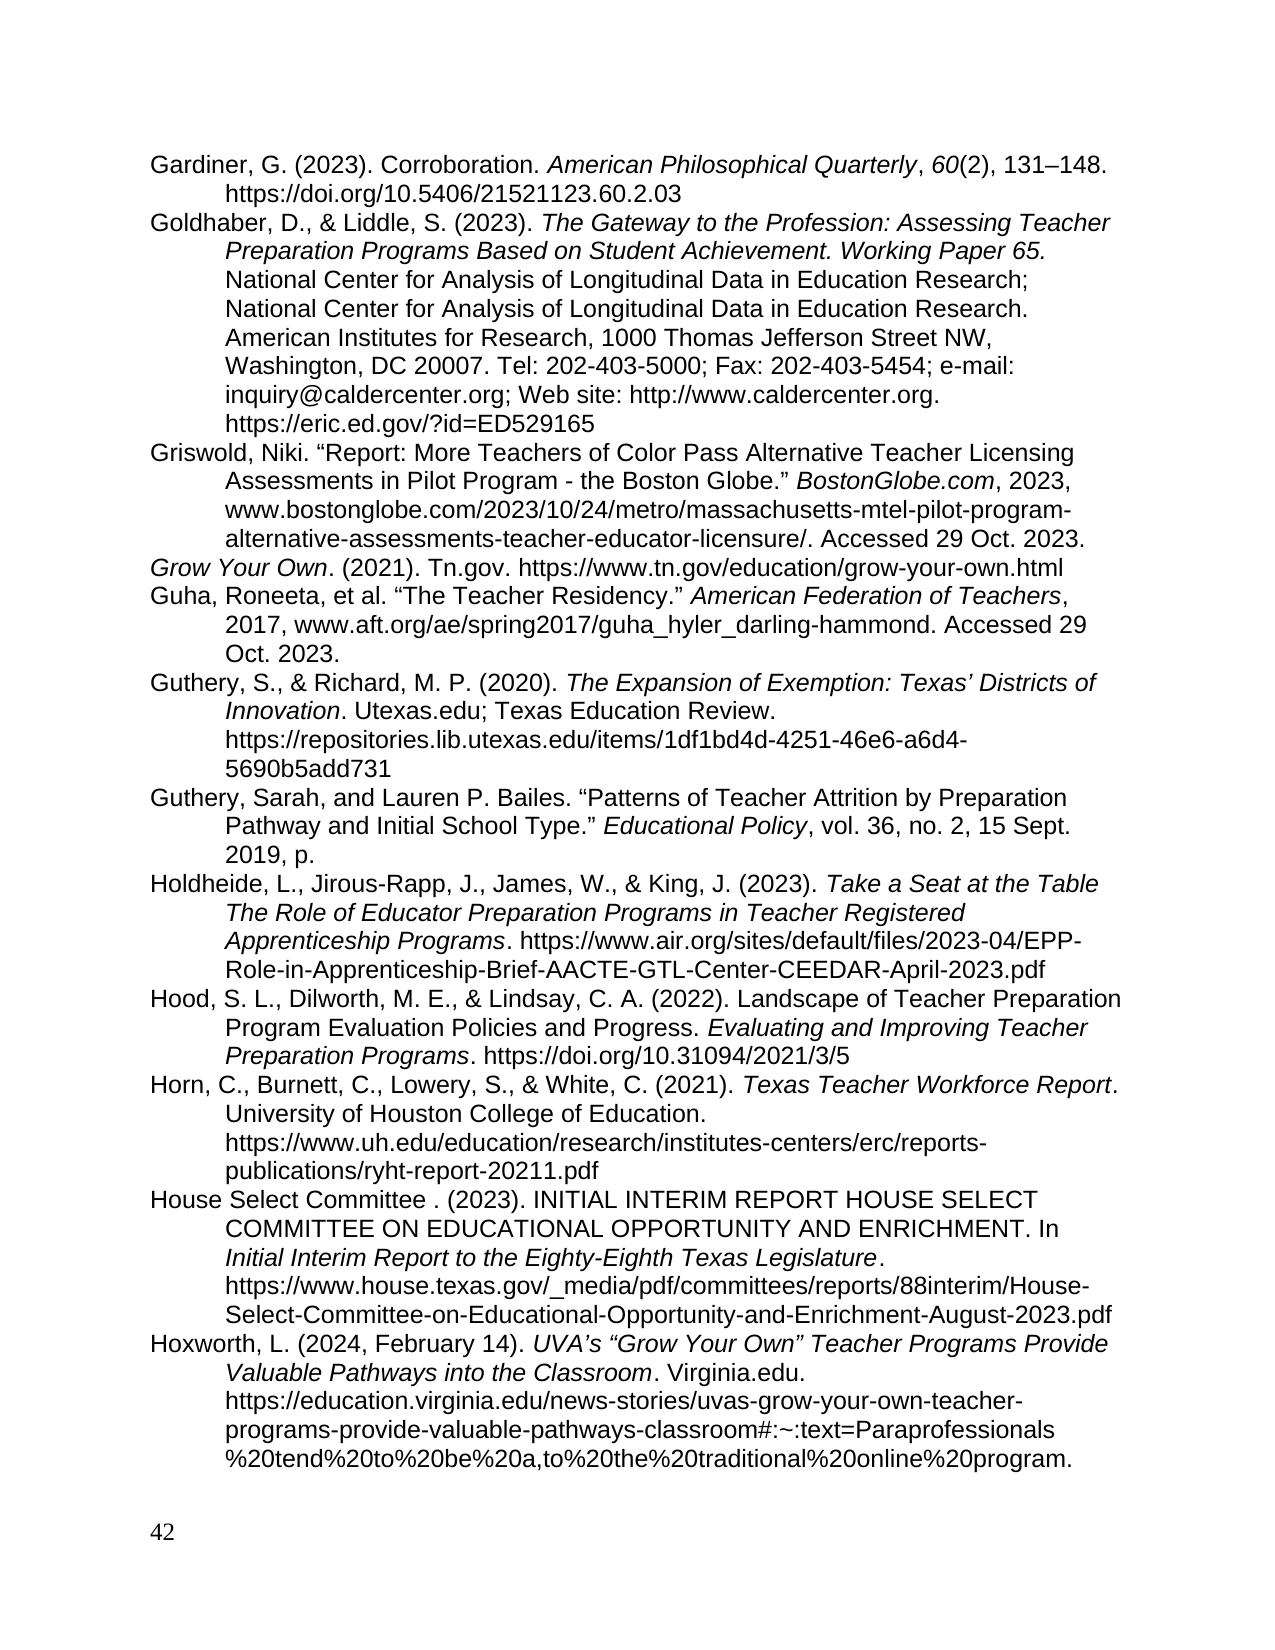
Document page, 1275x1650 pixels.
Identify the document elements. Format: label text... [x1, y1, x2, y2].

text Griswold, Niki. “Report: More Teachers of Color Pass Alternative Teacher Licensing Assessments in Pilot Program - the Boston Globe.” BostonGlobe.com, 2023, www.bostonglobe.com/2023/10/24/metro/massachusetts-mtel-pilot-program-alternative-assessments-teacher-educator-licensure/. Accessed 29 Oct. 2023. [150, 437, 1125, 552]
text Guthery, Sarah, and Lauren P. Bailes. “Patterns of Teacher Attrition by Preparation Pathway and Initial School Type.” Educational Policy, vol. 36, no. 2, 15 Sept. 2019, p. [150, 782, 1125, 869]
text Guha, Roneeta, et al. “The Teacher Residency.” American Federation of Teachers, 2017, www.aft.org/ae/spring2017/guha_hyler_darling-hammond. Accessed 29 Oct. 2023. [150, 581, 1125, 667]
text House Select Committee . (2023). INITIAL INTERIM REPORT HOUSE SELECT COMMITTEE ON EDUCATIONAL OPPORTUNITY AND ENRICHMENT. In Initial Interim Report to the Eighty-Eighth Texas Legislature. https://www.house.texas.gov/_media/pdf/committees/reports/88interim/House-Select-Committee-on-Educational-Opportunity-and-Enrichment-August-2023.pdf [150, 1185, 1125, 1329]
text Guthery, S., & Richard, M. P. (2020). The Expansion of Exemption: Texas’ Districts of Innovation. Utexas.edu; Texas Education Review. https://repositories.lib.utexas.edu/items/1df1bd4d-4251-46e6-a6d4-5690b5add731 [150, 667, 1125, 782]
text Hoxworth, L. (2024, February 14). UVA’s “Grow Your Own” Teacher Programs Provide Valuable Pathways into the Classroom. Virginia.edu. https://education.virginia.edu/news-stories/uvas-grow-your-own-teacher-programs-provide-valuable-pathways-classroom#:~:text=Paraprofessionals%20tend%20to%20be%20a,to%20the%20traditional%20online%20program. [150, 1329, 1125, 1472]
text Gardiner, G. (2023). Corroboration. American Philosophical Quarterly, 60(2), 131–148. https://doi.org/10.5406/21521123.60.2.03 [150, 150, 1125, 207]
text Hood, S. L., Dilworth, M. E., & Lindsay, C. A. (2022). Landscape of Teacher Preparation Program Evaluation Policies and Progress. Evaluating and Improving Teacher Preparation Programs. https://doi.org/10.31094/2021/3/5 [150, 984, 1125, 1070]
text Holdheide, L., Jirous-Rapp, J., James, W., & King, J. (2023). Take a Seat at the Table The Role of Educator Preparation Programs in Teacher Registered Apprenticeship Programs. https://www.air.org/sites/default/files/2023-04/EPP-Role-in-Apprenticeship-Brief-AACTE-GTL-Center-CEEDAR-April-2023.pdf [150, 869, 1125, 984]
text Goldhaber, D., & Liddle, S. (2023). The Gateway to the Profession: Assessing Teacher Preparation Programs Based on Student Achievement. Working Paper 65. National Center for Analysis of Longitudinal Data in Education Research; National Center for Analysis of Longitudinal Data in Education Research. American Institutes for Research, 1000 Thomas Jefferson Street NW, Washington, DC 20007. Tel: 202-403-5000; Fax: 202-403-5454; e-mail: inquiry@caldercenter.org; Web site: http://www.caldercenter.org. https://eric.ed.gov/?id=ED529165 [150, 207, 1125, 437]
text Horn, C., Burnett, C., Lowery, S., & White, C. (2021). Texas Teacher Workforce Report. University of Houston College of Education. https://www.uh.edu/education/research/institutes-centers/erc/reports-publications/ryht-report-20211.pdf [150, 1070, 1125, 1185]
text Grow Your Own. (2021). Tn.gov. https://www.tn.gov/education/grow-your-own.html [150, 552, 1125, 581]
